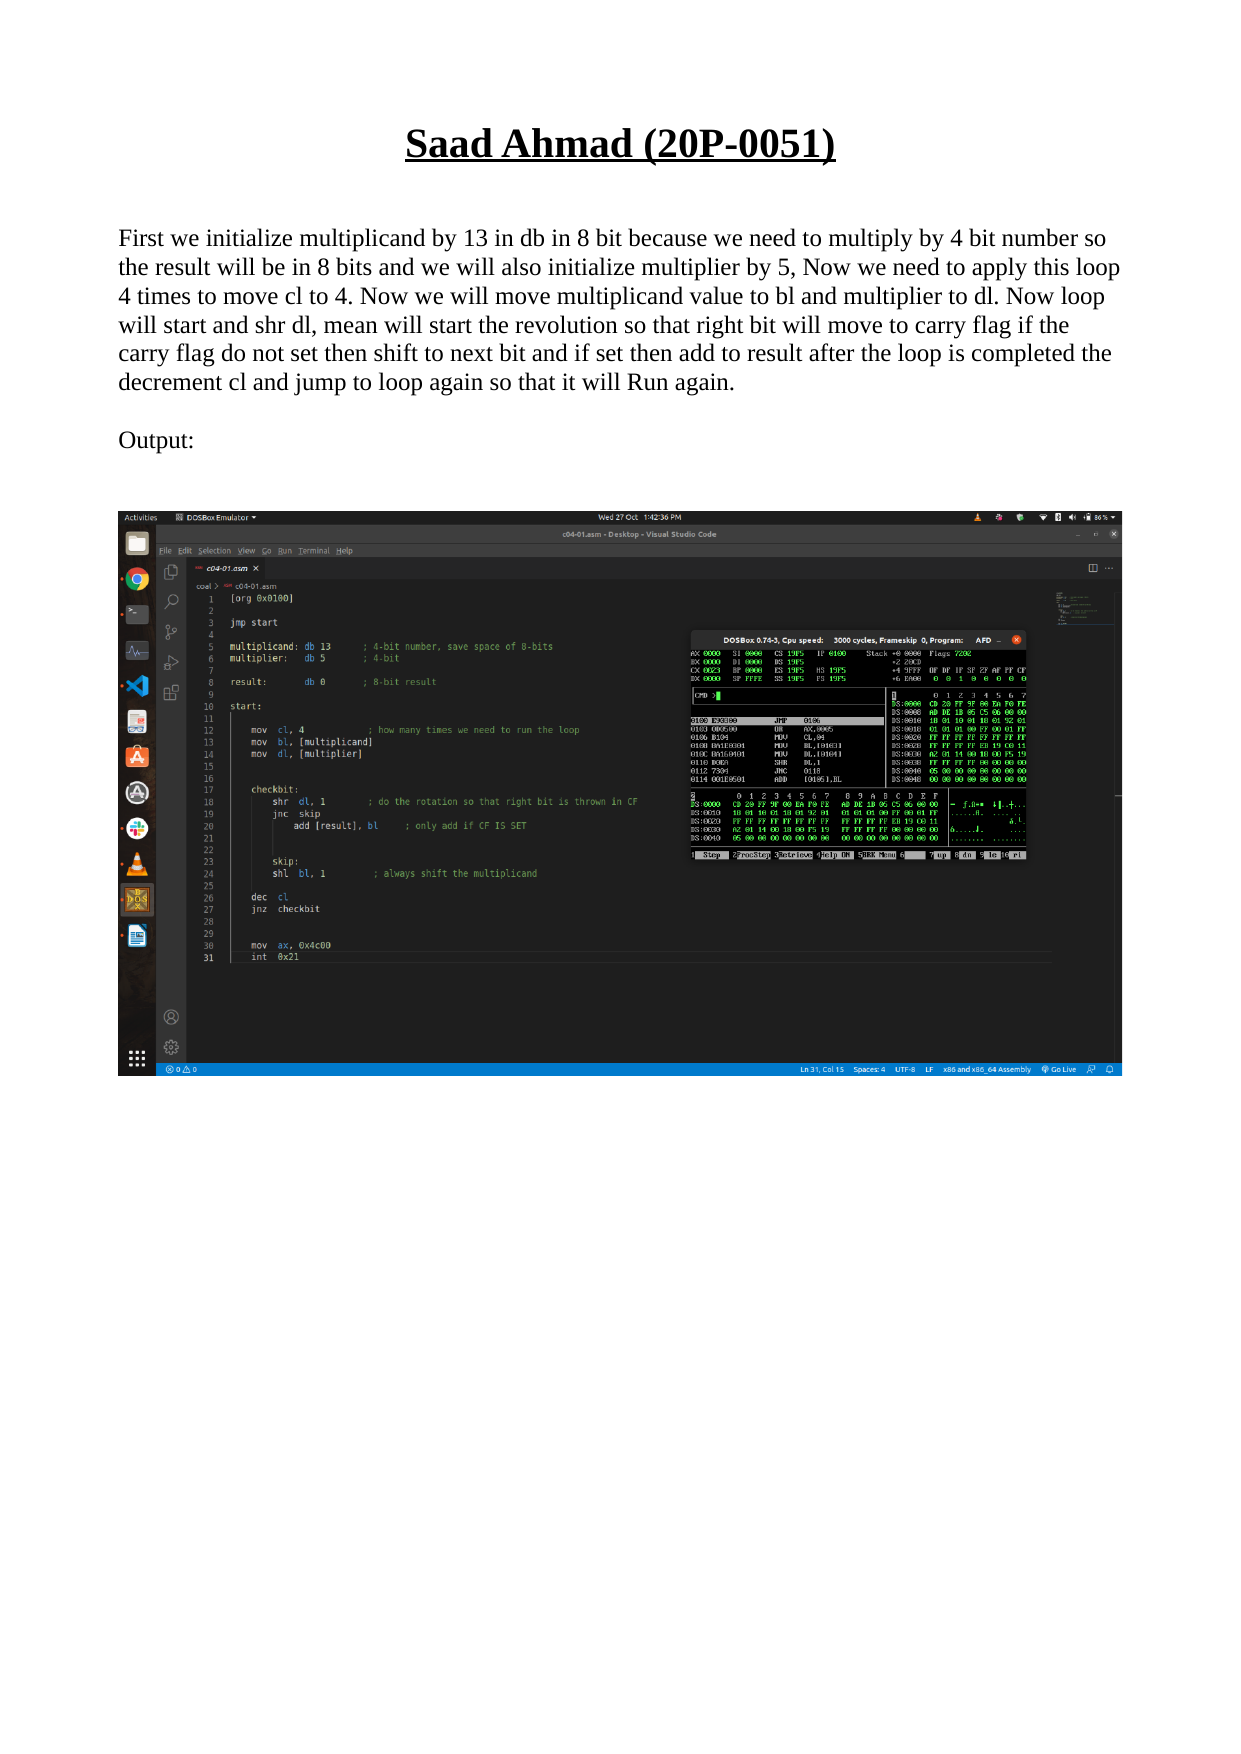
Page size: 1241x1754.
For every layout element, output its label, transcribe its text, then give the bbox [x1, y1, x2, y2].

text First we initialize multiplicand by 13 in db in 8 bit because we need to multiply by 4 bit number so the result will be in 8 bits and we will also initialize multiplier by 5, Now we need to apply this loop 4 times to move cl to 4. Now we will move multiplicand value to bl and multiplier to dl. Now loop will start and shr dl, mean will start the revolution so that right bit will move to carry flag if the carry flag do not set then shift to next bit and if set then add to result after the loop is completed the decrement cl and jump to loop again so that it will Run again. [118, 223, 1122, 396]
text Saad Ahmad (20P-0051) [118, 118, 1122, 166]
picture [118, 511, 1123, 1076]
text Output: [118, 425, 1122, 453]
